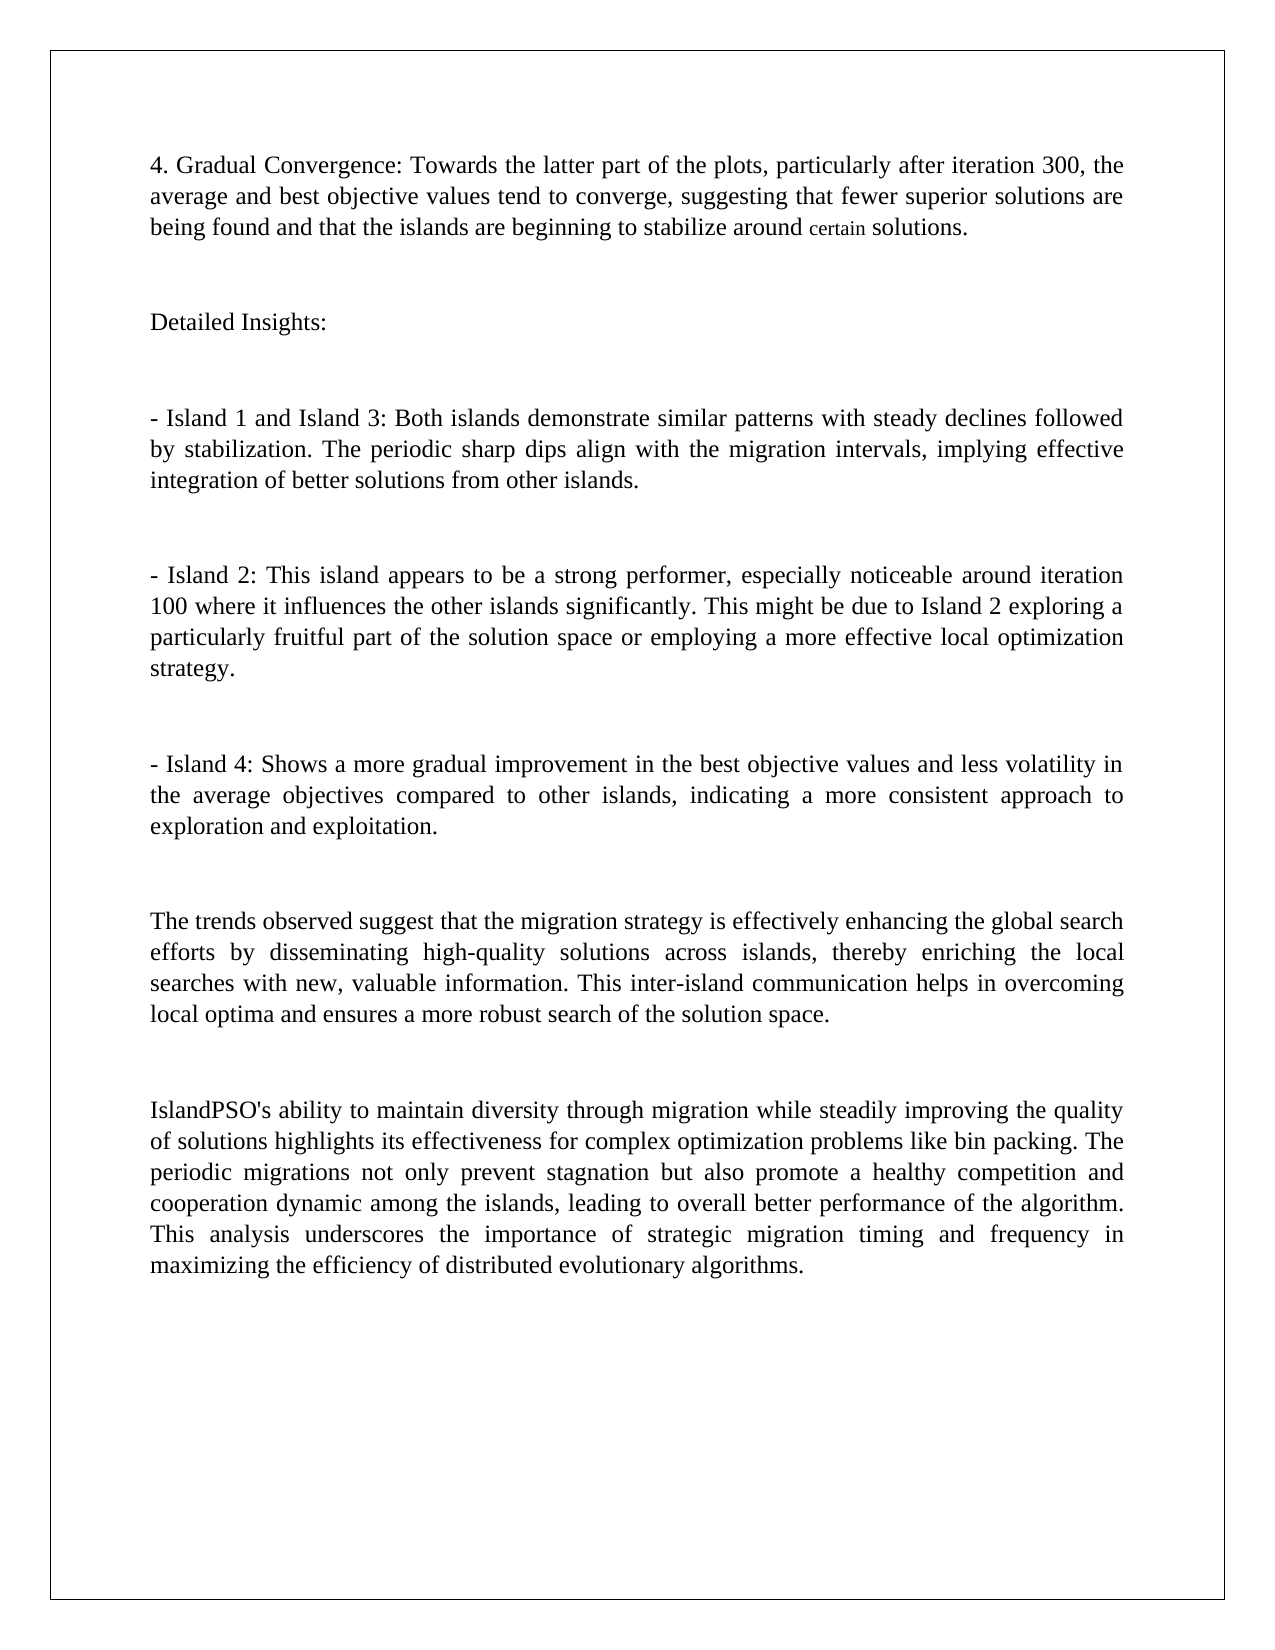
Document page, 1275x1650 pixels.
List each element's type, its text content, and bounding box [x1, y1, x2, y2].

text IslandPSO's ability to maintain diversity through migration while steadily improving the quality of solutions highlights its effectiveness for complex optimization problems like bin packing. The periodic migrations not only prevent stagnation but also promote a healthy competition and cooperation dynamic among the islands, leading to overall better performance of the algorithm. This analysis underscores the importance of strategic migration timing and frequency in maximizing the efficiency of distributed evolutionary algorithms. [150, 1095, 1125, 1279]
text - Island 1 and Island 3: Both islands demonstrate similar patterns with steady declines followed by stabilization. The periodic sharp dips align with the migration intervals, implying effective integration of better solutions from other islands. [150, 403, 1125, 494]
text - Island 4: Shows a more gradual improvement in the best objective values and less volatility in the average objectives compared to other islands, indicating a more consistent approach to exploration and exploitation. [150, 749, 1125, 840]
text 4. Gradual Convergence: Towards the latter part of the plots, particularly after iteration 300, the average and best objective values tend to converge, suggesting that fewer superior solutions are being found and that the islands are beginning to stabilize around certain solutions. [150, 150, 1125, 241]
text - Island 2: This island appears to be a strong performer, especially noticeable around iteration 100 where it influences the other islands significantly. This might be due to Island 2 exploring a particularly fruitful part of the solution space or employing a more effective local optimization strategy. [150, 560, 1125, 682]
text The trends observed suggest that the migration strategy is effectively enhancing the global search efforts by disseminating high-quality solutions across islands, thereby enriching the local searches with new, valuable information. This inter-island communication helps in overcoming local optima and ensures a more robust search of the solution space. [150, 906, 1125, 1028]
text Detailed Insights: [150, 307, 1125, 336]
